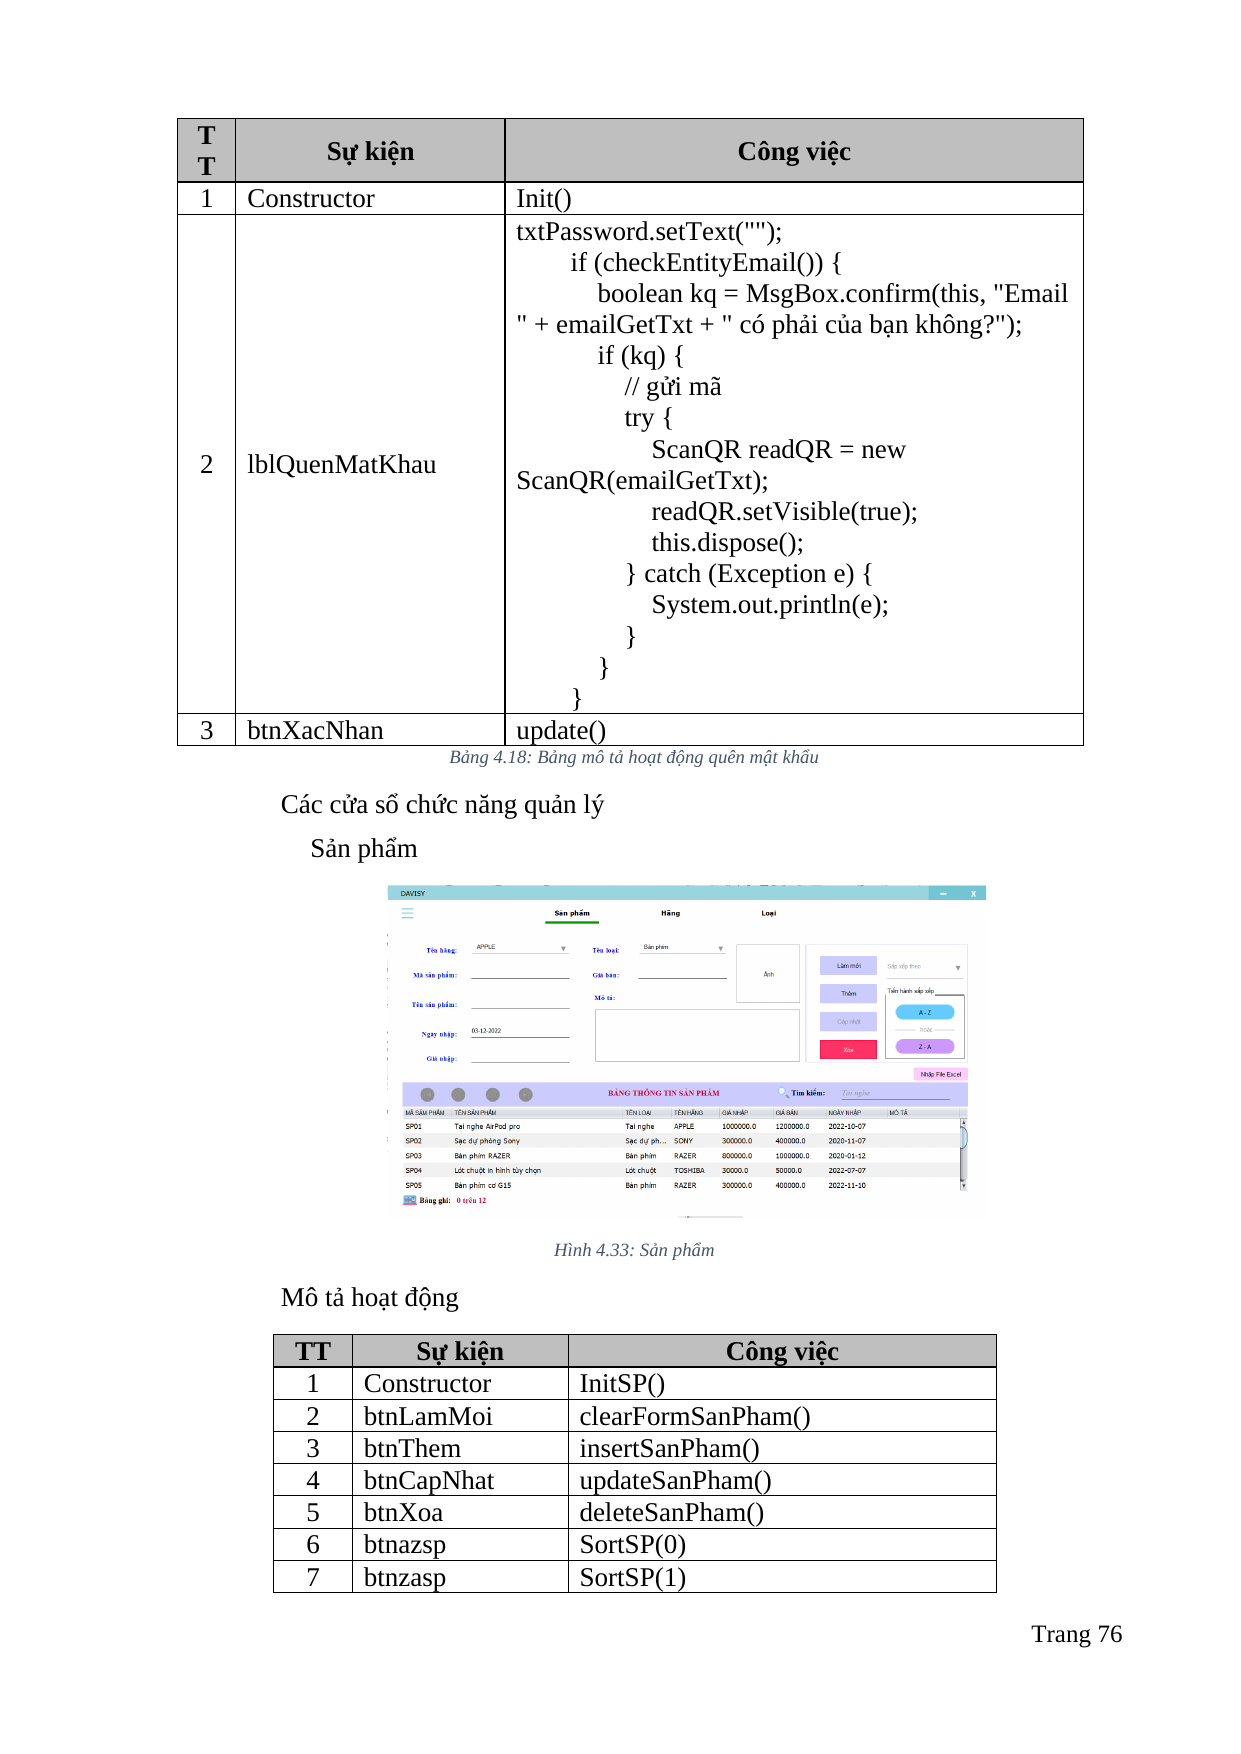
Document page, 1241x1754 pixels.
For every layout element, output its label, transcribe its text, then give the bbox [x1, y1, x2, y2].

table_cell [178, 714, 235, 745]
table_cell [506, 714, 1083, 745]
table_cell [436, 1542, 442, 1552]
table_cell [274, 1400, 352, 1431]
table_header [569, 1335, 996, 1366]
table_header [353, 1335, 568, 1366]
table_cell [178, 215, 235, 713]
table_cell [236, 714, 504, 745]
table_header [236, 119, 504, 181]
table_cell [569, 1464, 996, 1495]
text Mô tả hoạt động [281, 1281, 1122, 1312]
text Sản phẩm [310, 832, 1122, 863]
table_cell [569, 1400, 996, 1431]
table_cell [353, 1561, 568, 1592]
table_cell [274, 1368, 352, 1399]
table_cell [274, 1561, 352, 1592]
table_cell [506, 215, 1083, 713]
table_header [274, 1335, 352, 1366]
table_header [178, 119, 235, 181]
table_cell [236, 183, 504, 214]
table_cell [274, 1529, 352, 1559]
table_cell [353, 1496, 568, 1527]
picture [387, 885, 987, 1218]
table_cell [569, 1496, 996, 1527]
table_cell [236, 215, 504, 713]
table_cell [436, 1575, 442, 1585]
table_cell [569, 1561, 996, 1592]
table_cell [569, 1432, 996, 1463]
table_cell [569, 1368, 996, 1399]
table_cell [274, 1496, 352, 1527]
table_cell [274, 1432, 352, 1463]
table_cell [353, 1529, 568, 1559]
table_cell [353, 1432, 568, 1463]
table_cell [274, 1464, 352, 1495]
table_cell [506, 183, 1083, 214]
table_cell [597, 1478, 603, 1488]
text Các cửa sổ chức năng quản lý [243, 789, 1122, 820]
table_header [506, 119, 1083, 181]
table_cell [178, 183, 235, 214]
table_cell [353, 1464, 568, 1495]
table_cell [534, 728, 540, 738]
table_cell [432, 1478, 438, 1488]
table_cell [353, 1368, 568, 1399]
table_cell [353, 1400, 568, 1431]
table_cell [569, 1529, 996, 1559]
